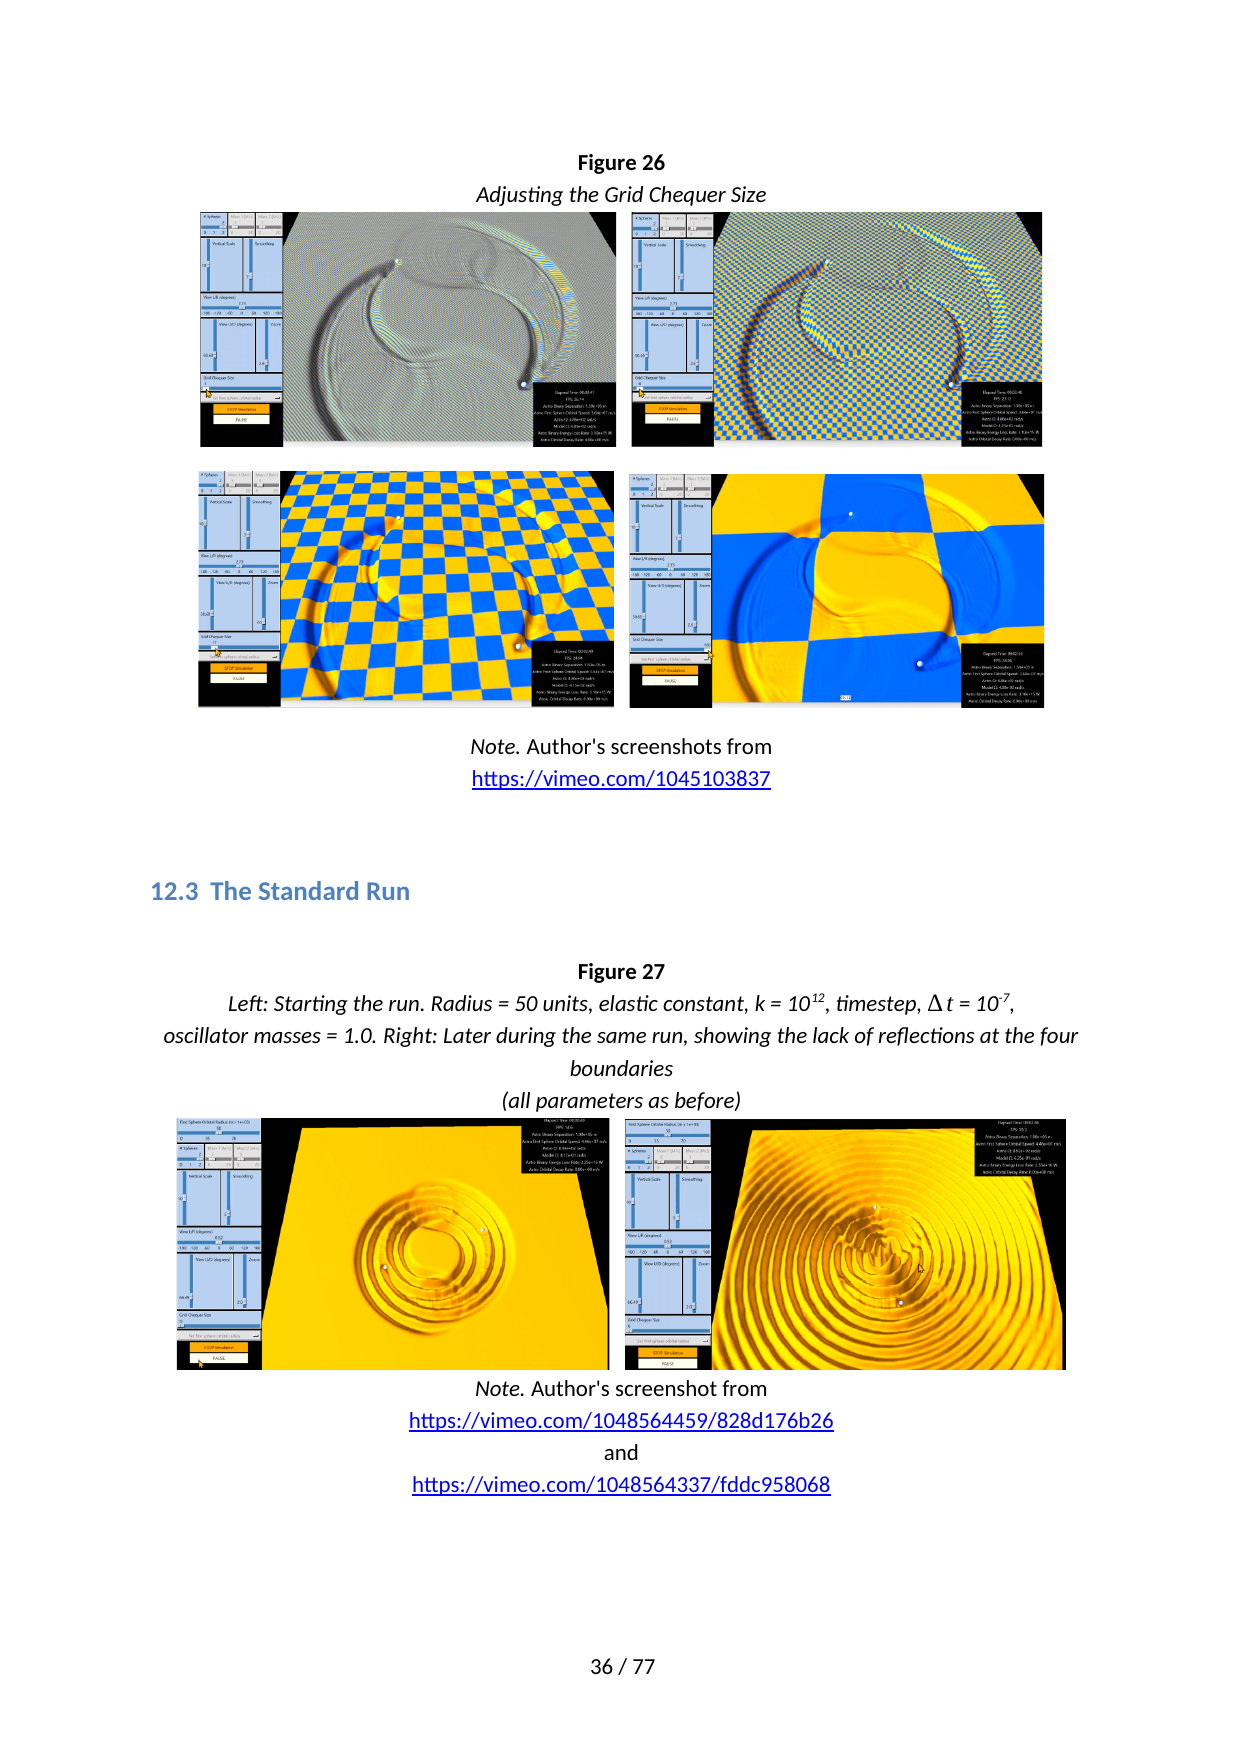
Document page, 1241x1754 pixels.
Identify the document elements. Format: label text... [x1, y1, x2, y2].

text https://vimeo.com/1048564459/828d176b26 [150, 1406, 1092, 1434]
text oscillator masses = 1.0. Right: Later during the same run, showing the lack of reflections at the four boundaries [150, 1022, 1092, 1082]
text and [150, 1438, 1092, 1466]
text Figure 26 [150, 148, 1092, 176]
text Left: Starting the run. Radius = 50 units, elastic constant, k = 1012, timestep, = 10-7, [150, 989, 1092, 1017]
text (all parameters as before) [150, 1086, 1092, 1114]
subtitle The Standard Run [150, 874, 1092, 908]
picture [629, 474, 1045, 708]
text https://vimeo.com/1048564337/fddc958068 [150, 1470, 1092, 1498]
picture [176, 1118, 610, 1370]
text Adjusting the Grid Chequer Size [150, 180, 1092, 208]
text Note. Author's screenshot from [150, 1374, 1092, 1402]
picture [198, 471, 614, 708]
picture [200, 212, 617, 447]
text https://vimeo.com/1045103837 [150, 764, 1092, 792]
picture [625, 1118, 1066, 1370]
text Figure 27 [150, 957, 1092, 985]
text Note. Author's screenshots from [150, 732, 1092, 760]
picture [631, 212, 1043, 447]
